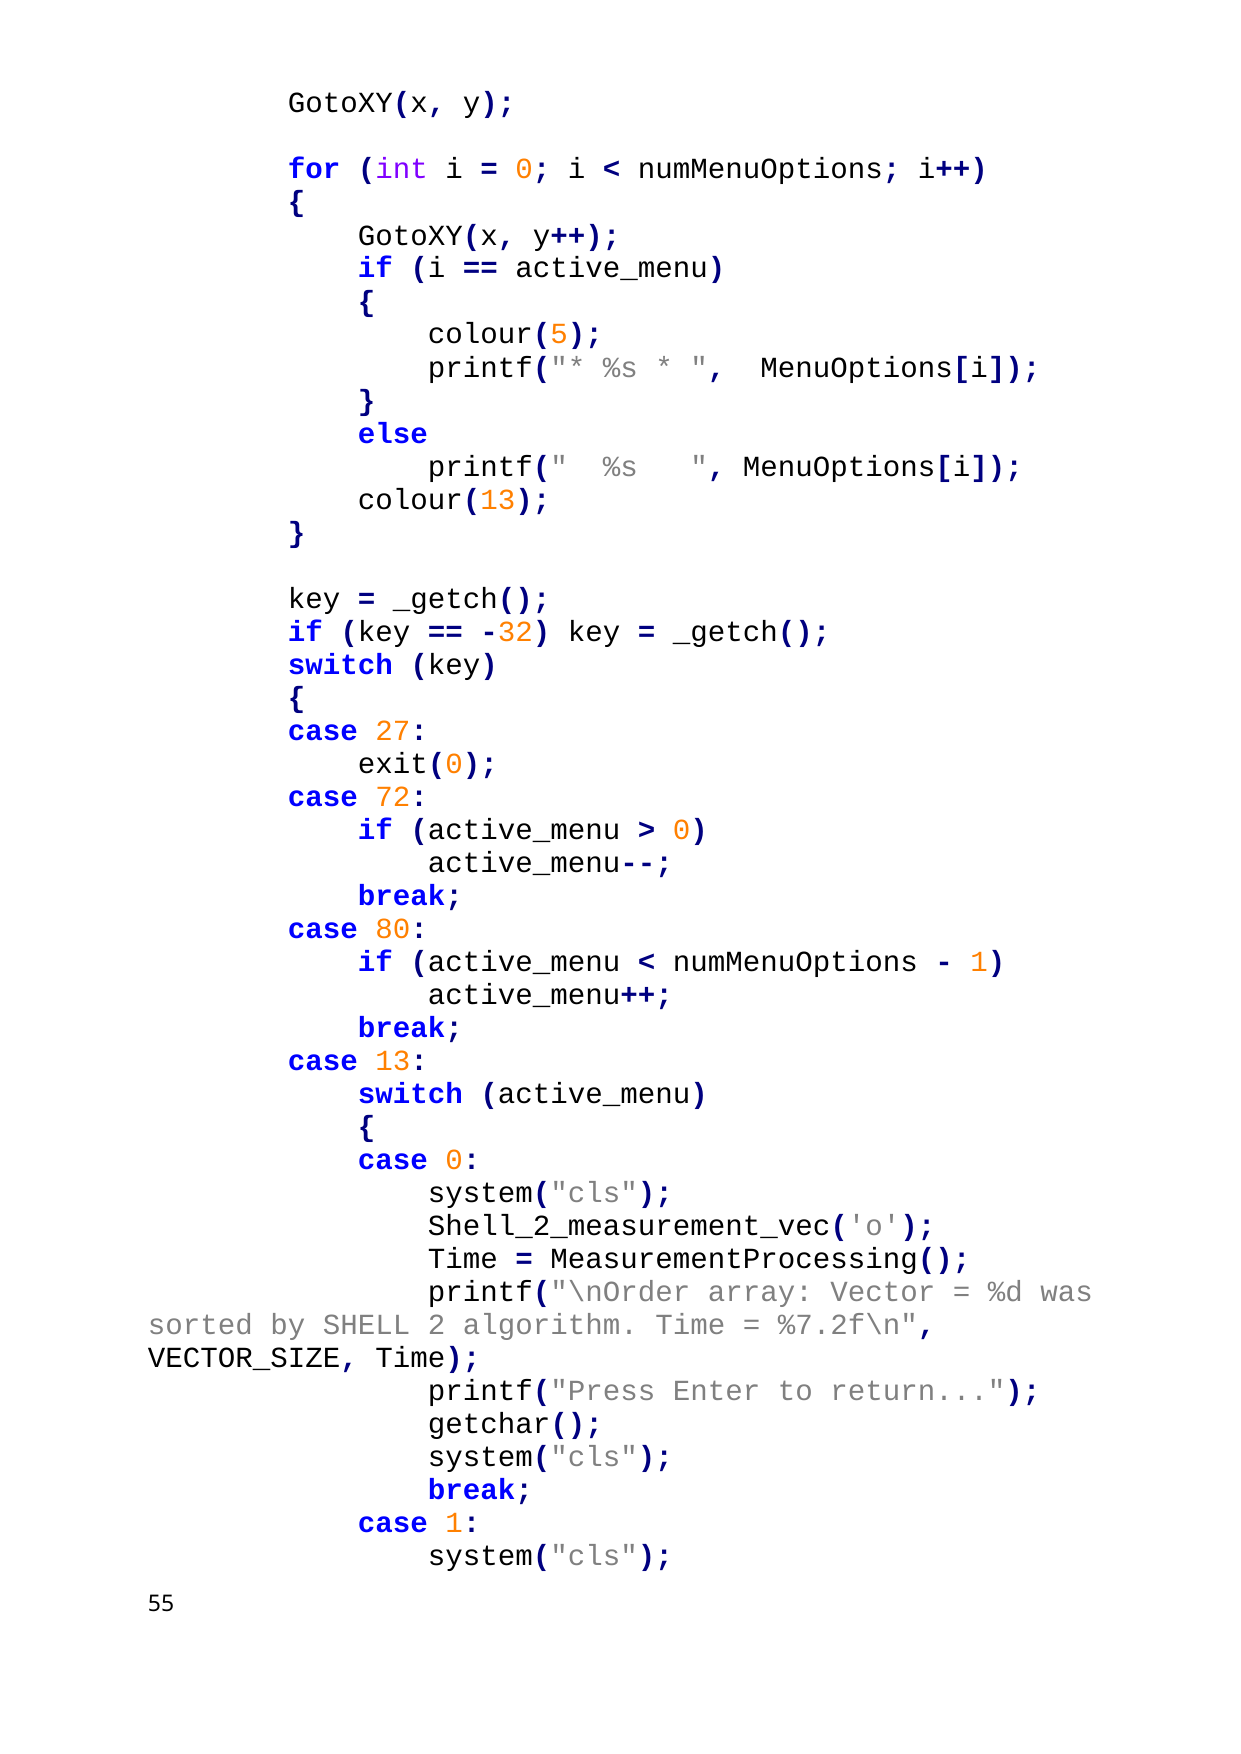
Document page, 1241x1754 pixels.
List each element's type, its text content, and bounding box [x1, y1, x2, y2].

text switch (key) [148, 650, 1152, 683]
text if (active_menu > 0) [148, 815, 1152, 848]
text case 27: [148, 716, 1152, 749]
text break; [148, 1475, 1152, 1508]
text { [148, 188, 1152, 221]
text getchar(); [148, 1409, 1152, 1442]
text case 1: [148, 1508, 1152, 1541]
text case 0: [148, 1145, 1152, 1178]
text system("cls"); [148, 1442, 1152, 1475]
text key = _getch(); [148, 584, 1152, 617]
text { [148, 683, 1152, 716]
text Shell_2_measurement_vec('o'); [148, 1211, 1152, 1244]
text break; [148, 1013, 1152, 1046]
text } [148, 386, 1152, 419]
text system("cls"); [148, 1178, 1152, 1211]
text GotoXY(x, y); [148, 88, 1152, 122]
text printf("\nOrder array: Vector = %d was sorted by SHELL 2 algorithm. Time = %7.2f\n", VECTOR_SIZE, Time); [148, 1277, 1152, 1376]
text break; [148, 881, 1152, 914]
text else [148, 419, 1152, 452]
text printf(" %s ", MenuOptions[i]); [148, 452, 1152, 485]
text printf("* %s * ", MenuOptions[i]); [148, 353, 1152, 386]
text system("cls"); [148, 1541, 1152, 1574]
text case 80: [148, 914, 1152, 947]
text printf("Press Enter to return..."); [148, 1376, 1152, 1409]
text GotoXY(x, y++); [148, 221, 1152, 254]
text active_menu--; [148, 848, 1152, 881]
text if (active_menu < numMenuOptions - 1) [148, 947, 1152, 980]
text { [148, 1112, 1152, 1145]
text colour(5); [148, 320, 1152, 353]
text case 13: [148, 1046, 1152, 1079]
text colour(13); [148, 485, 1152, 518]
text active_menu++; [148, 980, 1152, 1013]
text if (key == -32) key = _getch(); [148, 617, 1152, 650]
text } [148, 518, 1152, 551]
text case 72: [148, 782, 1152, 815]
text switch (active_menu) [148, 1079, 1152, 1112]
text Time = MeasurementProcessing(); [148, 1244, 1152, 1277]
text if (i == active_menu) [148, 254, 1152, 287]
text { [148, 287, 1152, 320]
text exit(0); [148, 749, 1152, 782]
text for (int i = 0; i < numMenuOptions; i++) [148, 154, 1152, 188]
